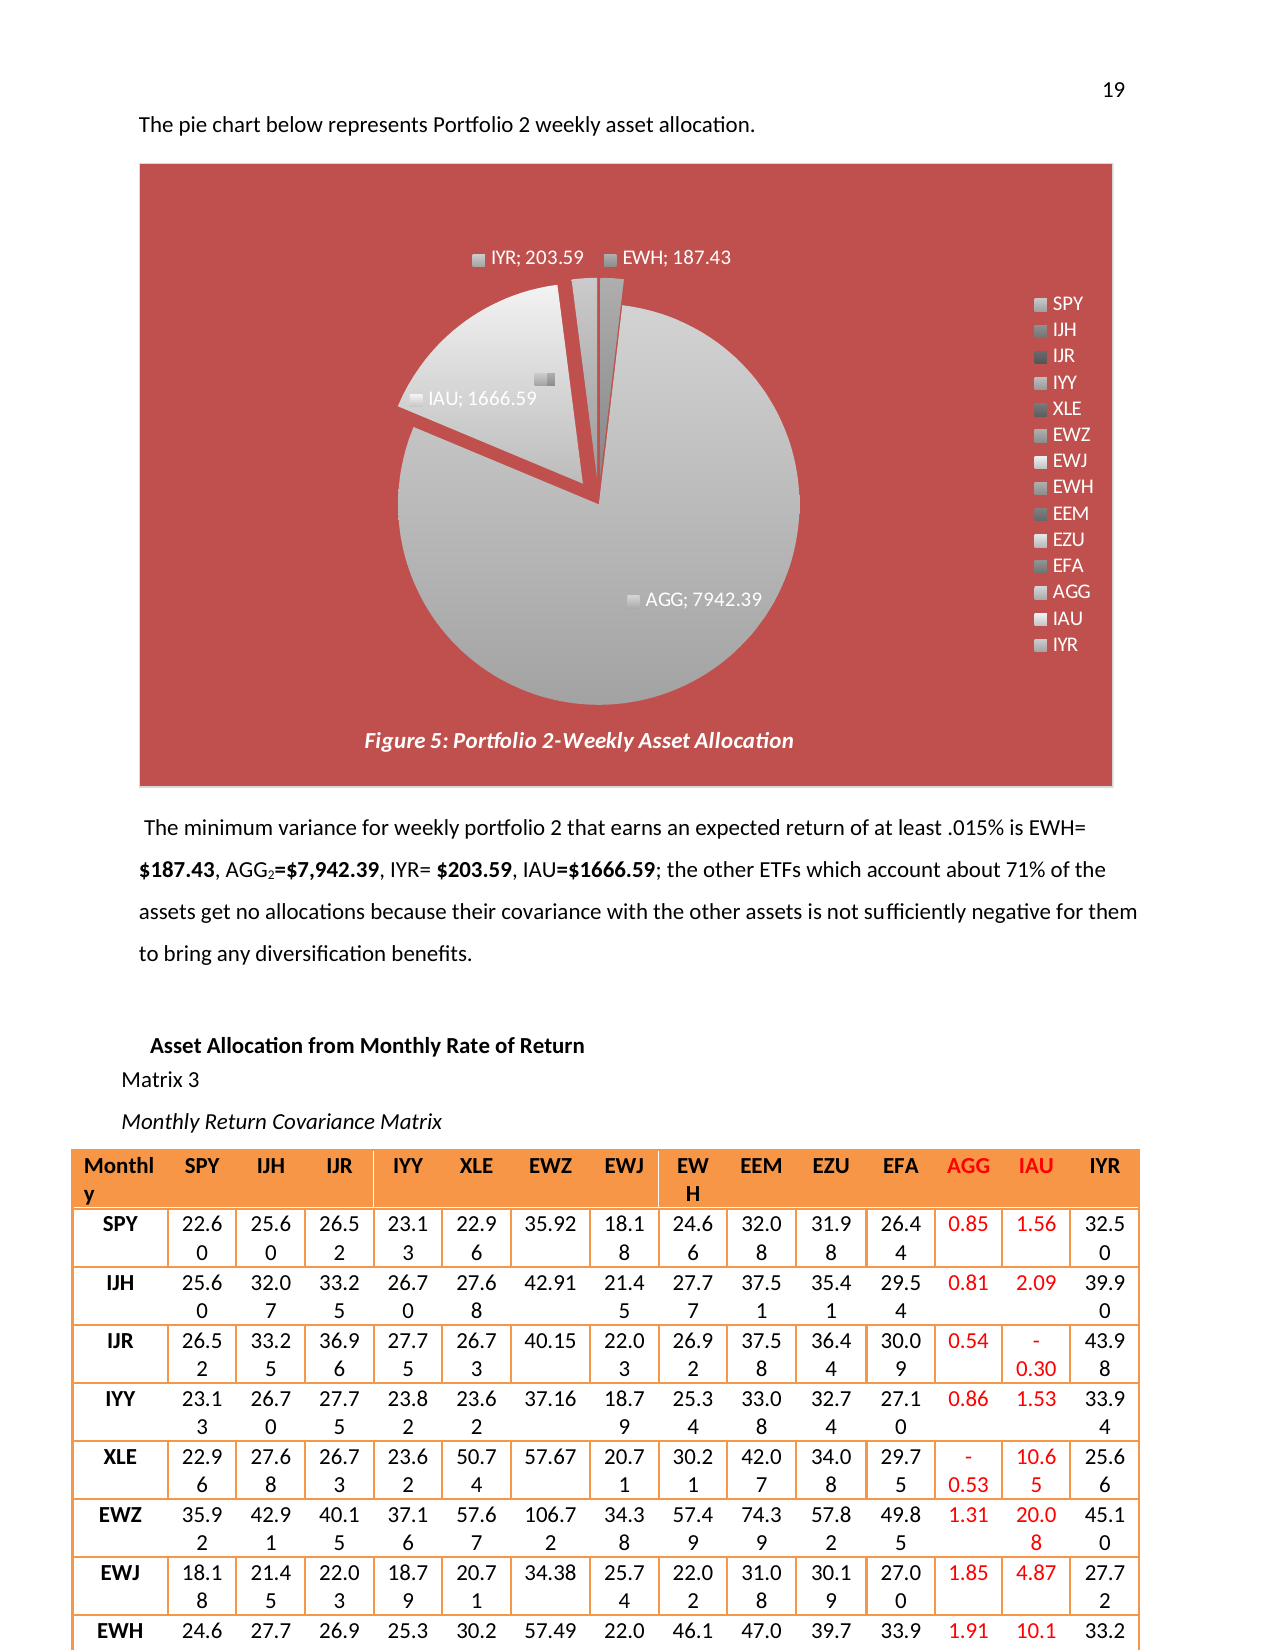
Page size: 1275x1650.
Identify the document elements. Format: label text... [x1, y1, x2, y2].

text Asset Allocation from Monthly Rate of Return [150, 989, 1125, 1059]
